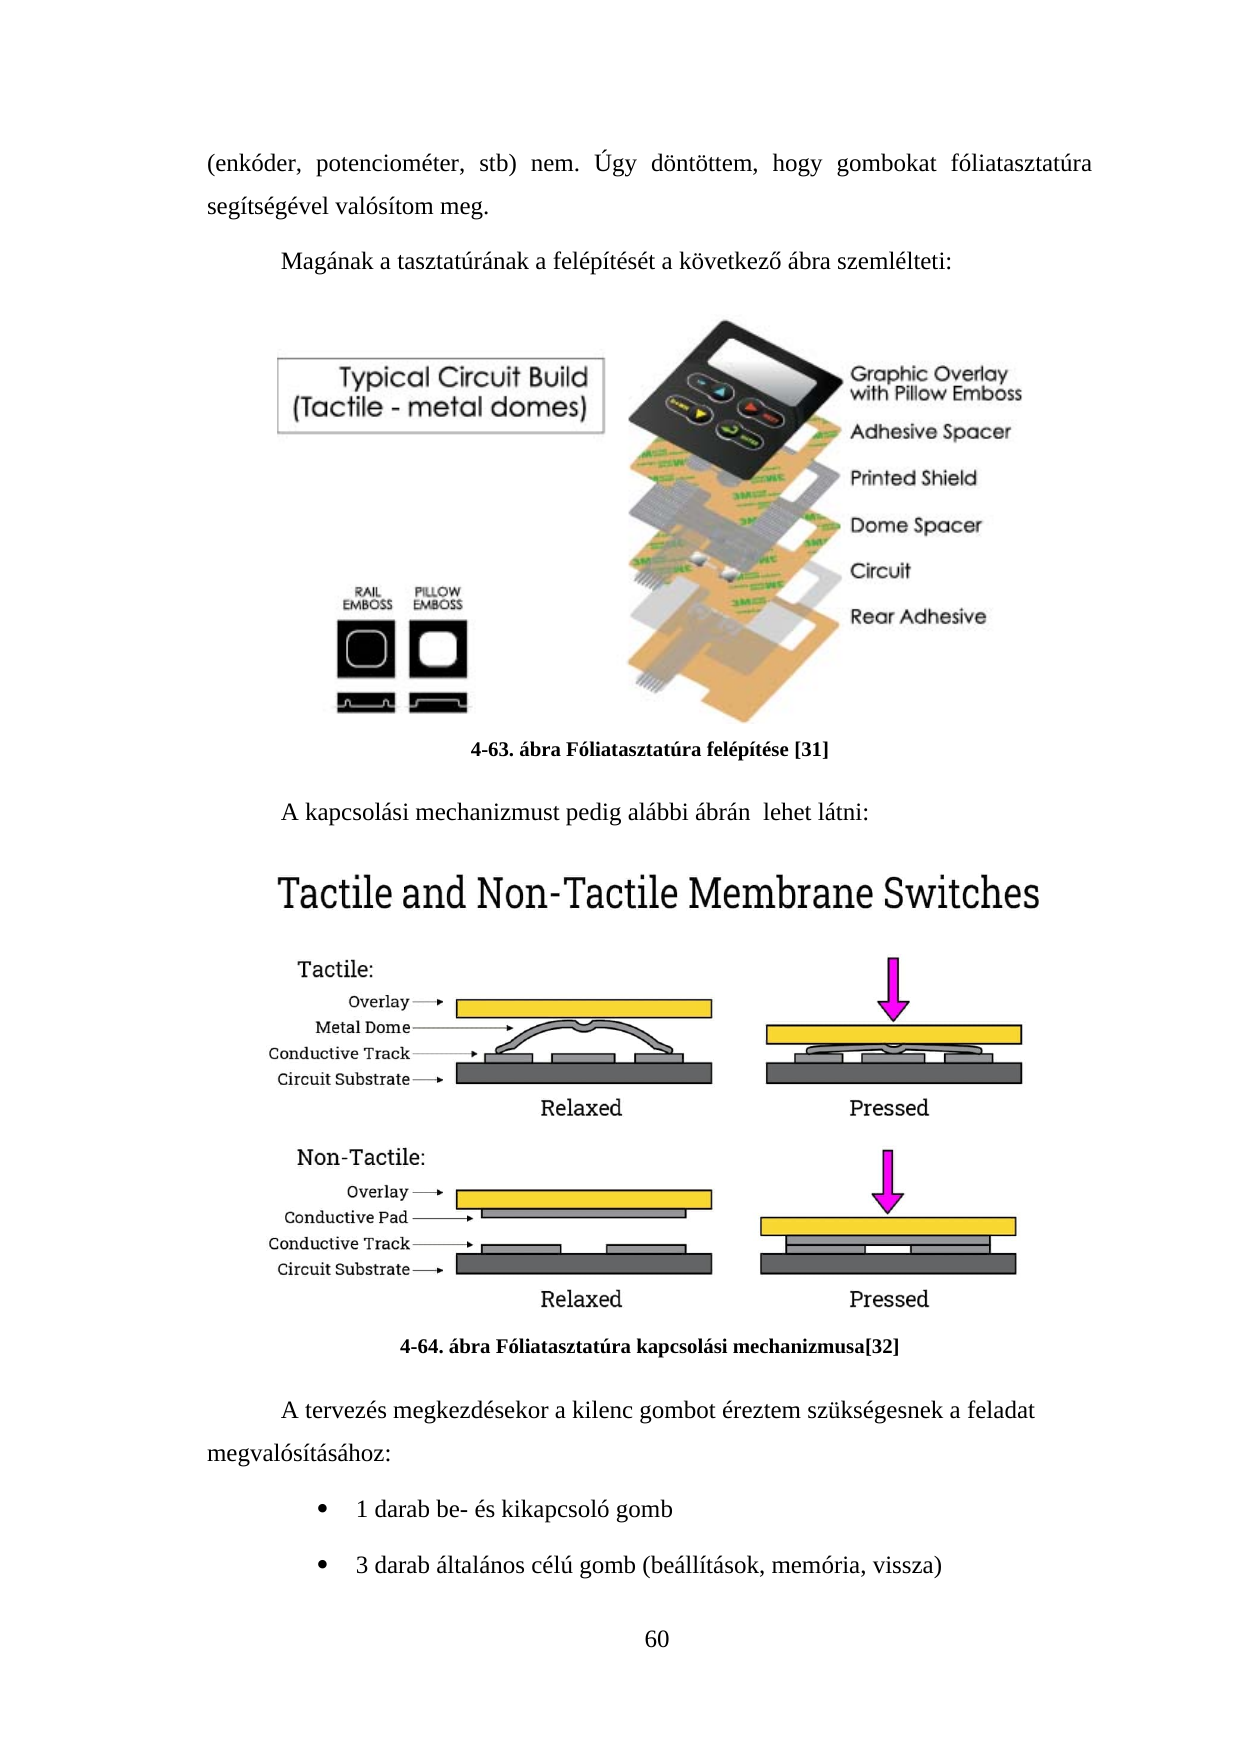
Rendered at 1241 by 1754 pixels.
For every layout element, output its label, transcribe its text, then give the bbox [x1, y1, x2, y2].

picture [247, 865, 1052, 1322]
list 3 darab általános célú gomb (beállítások, memória, vissza) [318, 1550, 1092, 1578]
text A tervezés megkezdésekor a kilenc gombot éreztem szükségesnek a feladat megvalósításához: [207, 1395, 1092, 1467]
text Magának a tasztatúrának a felépítését a következő ábra szemlélteti: [207, 246, 1092, 275]
list 1 darab be- és kikapcsoló gomb [318, 1494, 1092, 1523]
picture [277, 314, 1023, 724]
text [207, 148, 1092, 219]
text A kapcsolási mechanizmust pedig alábbi ábrán lehet látni: [207, 797, 1092, 826]
